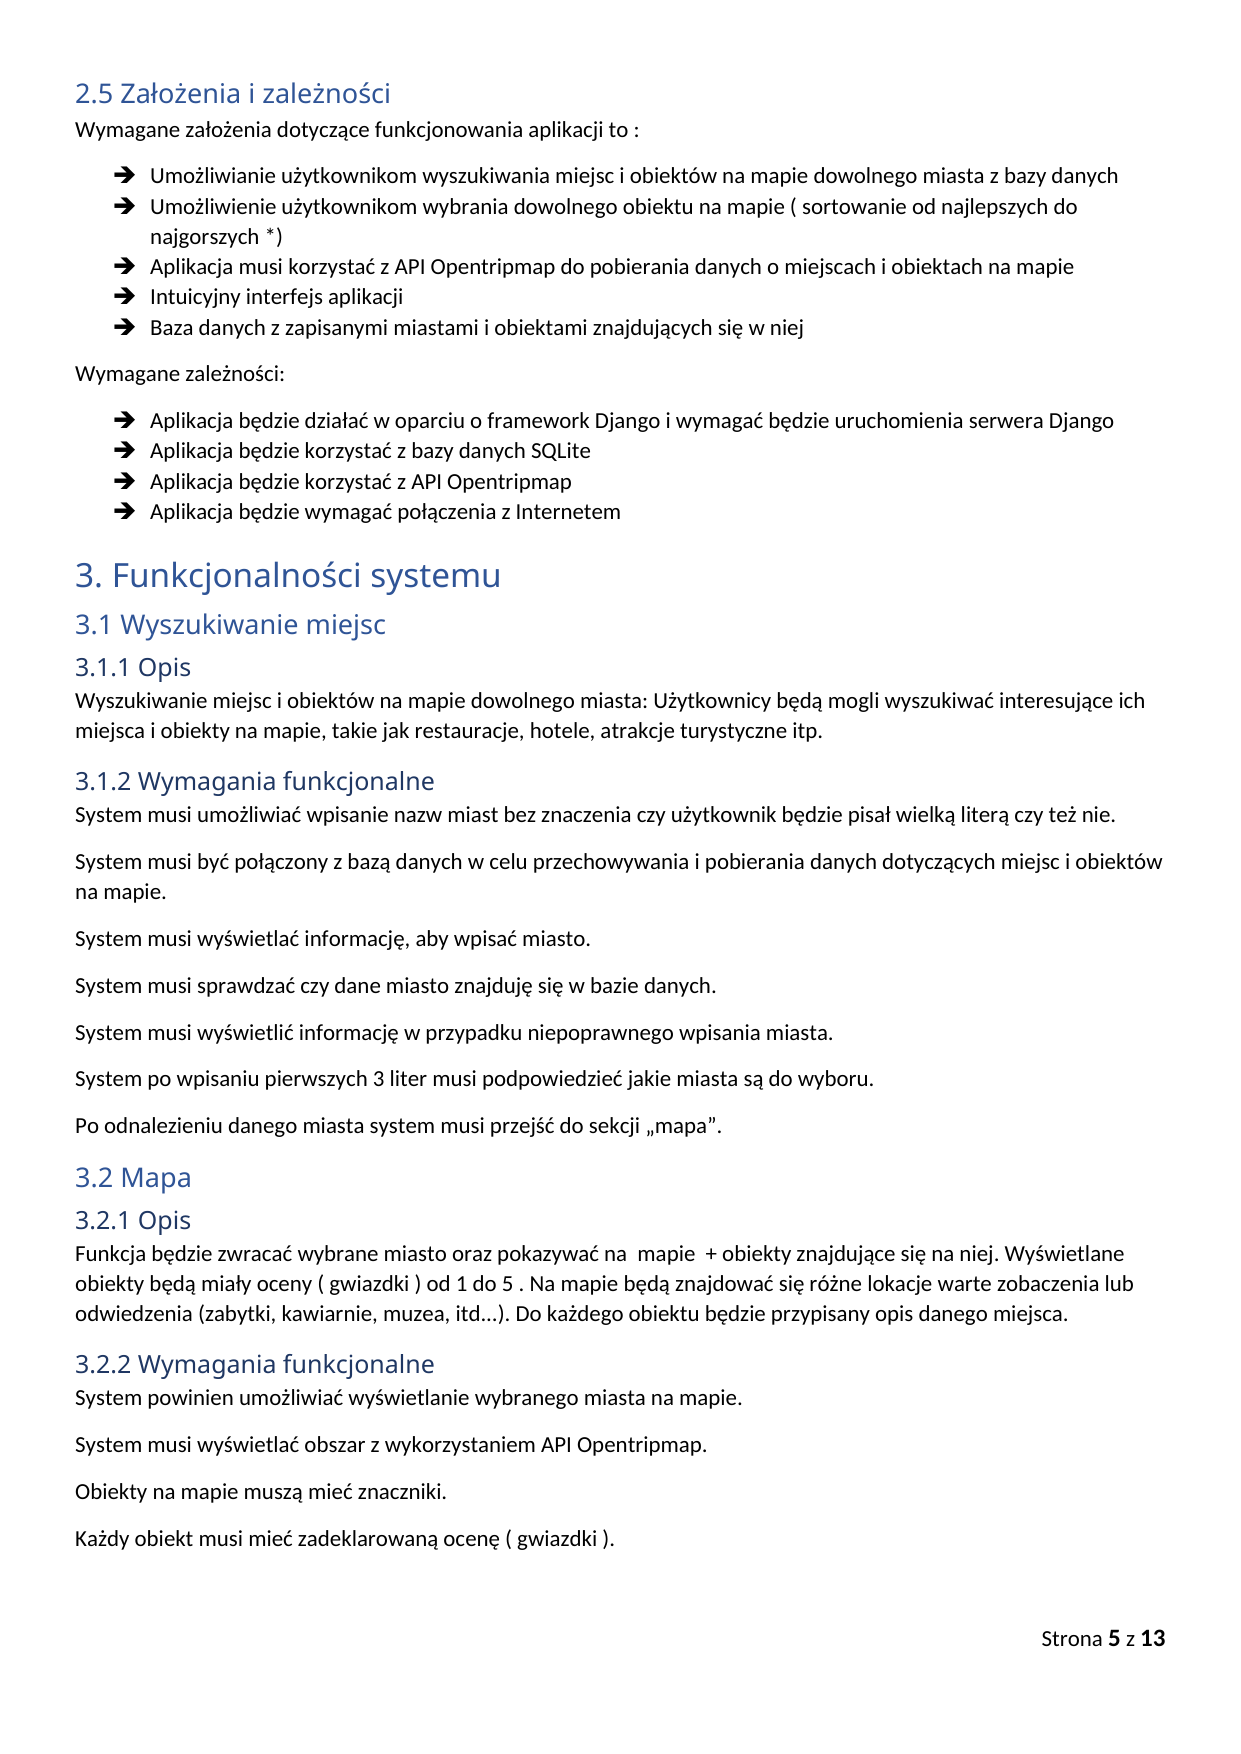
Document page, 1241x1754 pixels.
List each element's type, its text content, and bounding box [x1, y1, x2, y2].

list Aplikacja będzie działać w oparciu o framework Django i wymagać będzie uruchomienia serwera Django [112, 406, 1165, 434]
text Wymagane zależności: [75, 359, 1165, 388]
text System musi sprawdzać czy dane miasto znajduję się w bazie danych. [75, 971, 1165, 999]
list Intuicyjny interfejs aplikacji [112, 282, 1165, 311]
text Obiekty na mapie muszą mieć znaczniki. [75, 1477, 1165, 1505]
text Funkcja będzie zwracać wybrane miasto oraz pokazywać na mapie + obiekty znajdujące się na niej. Wyświetlane obiekty będą miały oceny ( gwiazdki ) od 1 do 5 . Na mapie będą znajdować się różne lokacje warte zobaczenia lub odwiedzenia (zabytki, kawiarnie, muzea, itd...). Do każdego obiektu będzie przypisany opis danego miejsca. [75, 1239, 1165, 1327]
list Umożliwianie użytkownikom wyszukiwania miejsc i obiektów na mapie dowolnego miasta z bazy danych [112, 162, 1165, 190]
subtitle 3.2.1 Opis [75, 1202, 1165, 1236]
text System po wpisaniu pierwszych 3 liter musi podpowiedzieć jakie miasta są do wyboru. [75, 1064, 1165, 1093]
text System musi umożliwiać wpisanie nazw miast bez znaczenia czy użytkownik będzie pisał wielką literą czy też nie. [75, 800, 1165, 828]
list Aplikacja musi korzystać z API Opentripmap do pobierania danych o miejscach i obiektach na mapie [112, 252, 1165, 280]
subtitle 3.1 Wyszukiwanie miejsc [75, 605, 1165, 642]
subtitle 3.1.1 Opis [75, 649, 1165, 683]
text Każdy obiekt musi mieć zadeklarowaną ocenę ( gwiazdki ). [75, 1524, 1165, 1552]
list Baza danych z zapisanymi miastami i obiektami znajdujących się w niej [112, 313, 1165, 341]
text System powinien umożliwiać wyświetlanie wybranego miasta na mapie. [75, 1383, 1165, 1411]
subtitle 3. Funkcjonalności systemu [75, 552, 1165, 598]
list Aplikacja będzie korzystać z API Opentripmap [112, 467, 1165, 495]
list Aplikacja będzie korzystać z bazy danych SQLite [112, 437, 1165, 465]
text System musi wyświetlać informację, aby wpisać miasto. [75, 924, 1165, 952]
list Umożliwienie użytkownikom wybrania dowolnego obiektu na mapie ( sortowanie od najlepszych do najgorszych *) [112, 192, 1165, 250]
text Wymagane założenia dotyczące funkcjonowania aplikacji to : [75, 115, 1165, 143]
text Wyszukiwanie miejsc i obiektów na mapie dowolnego miasta: Użytkownicy będą mogli wyszukiwać interesujące ich miejsca i obiekty na mapie, takie jak restauracje, hotele, atrakcje turystyczne itp. [75, 686, 1165, 744]
subtitle 3.2 Mapa [75, 1158, 1165, 1195]
text System musi wyświetlać obszar z wykorzystaniem API Opentripmap. [75, 1430, 1165, 1458]
subtitle 3.2.2 Wymagania funkcjonalne [75, 1346, 1165, 1380]
subtitle 2.5 Założenia i zależności [75, 75, 1165, 112]
text System musi wyświetlić informację w przypadku niepoprawnego wpisania miasta. [75, 1018, 1165, 1046]
text System musi być połączony z bazą danych w celu przechowywania i pobierania danych dotyczących miejsc i obiektów na mapie. [75, 847, 1165, 905]
text Po odnalezieniu danego miasta system musi przejść do sekcji „mapa”. [75, 1111, 1165, 1139]
list Aplikacja będzie wymagać połączenia z Internetem [112, 497, 1165, 525]
subtitle 3.1.2 Wymagania funkcjonalne [75, 763, 1165, 797]
